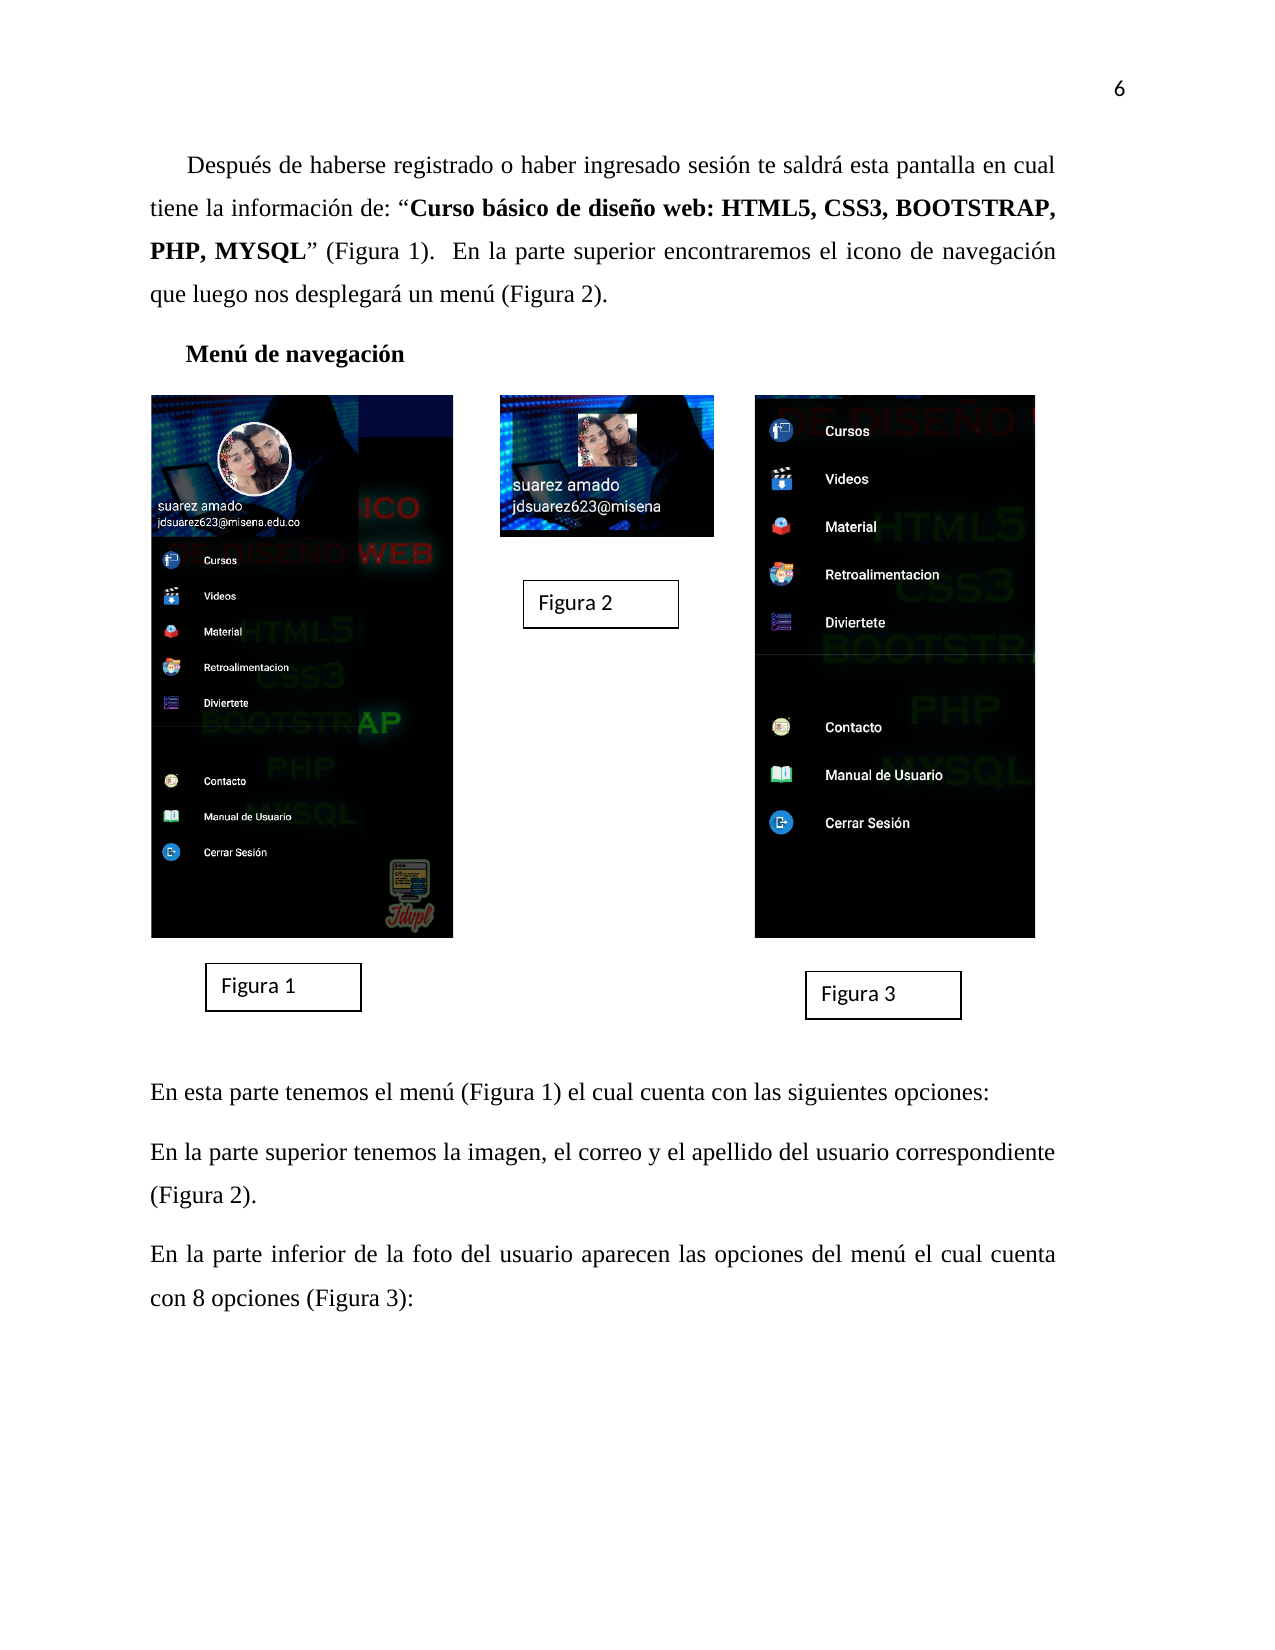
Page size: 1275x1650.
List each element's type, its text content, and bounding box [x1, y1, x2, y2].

text En la parte superior tenemos la imagen, el correo y el apellido del usuario correspondiente (Figura 2). [150, 1137, 1057, 1208]
text En esta parte tenemos el menú (Figura 1) el cual cuenta con las siguientes opciones: [150, 1077, 1057, 1106]
picture [703, 420, 710, 428]
text En la parte inferior de la foto del usuario aparecen las opciones del menú el cual cuenta con 8 opciones (Figura 3): [150, 1239, 1057, 1311]
picture [505, 447, 526, 453]
picture [500, 395, 714, 537]
picture [513, 455, 527, 460]
picture [500, 435, 513, 451]
picture [500, 455, 513, 459]
picture [150, 395, 453, 936]
subtitle Menú de navegación [154, 339, 1125, 368]
text Después de haberse registrado o haber ingresado sesión te saldrá esta pantalla en cual tiene la información de: “Curso básico de diseño web: HTML5, CSS3, BOOTSTRAP, PHP, MYSQL” (Figura 1). En la parte superior encontraremos el icono de navegación que luego nos desplegará un menú (Figura 2). [150, 150, 1057, 308]
